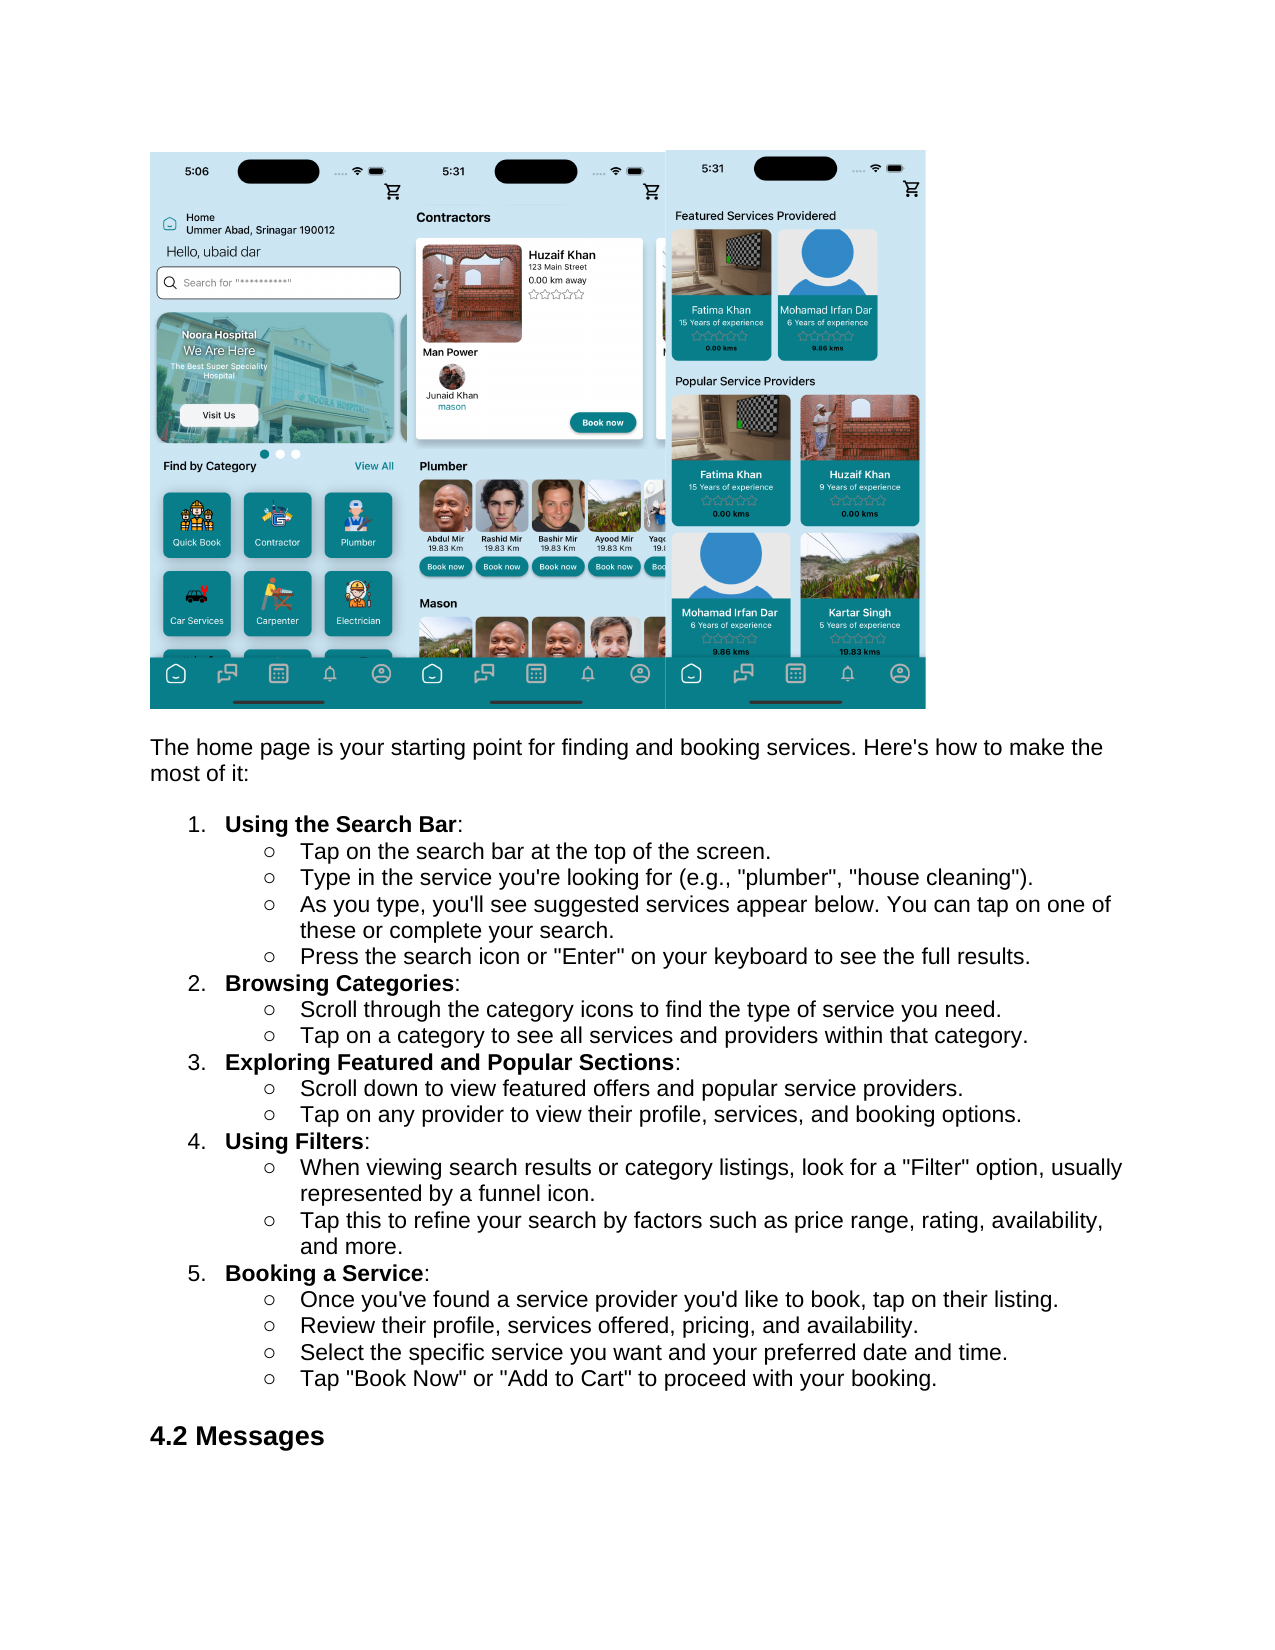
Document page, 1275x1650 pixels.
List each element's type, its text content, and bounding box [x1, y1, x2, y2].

list Review their profile, services offered, pricing, and availability. [262, 1312, 1125, 1338]
list Tap on any provider to view their profile, services, and booking options. [262, 1101, 1125, 1128]
list Scroll through the category icons to find the type of service you need. [262, 996, 1125, 1022]
list Press the search icon or "Enter" on your keyboard to see the full results. [262, 943, 1125, 969]
list When viewing search results or category listings, look for a "Filter" option, usually represented by a funnel icon. [262, 1154, 1125, 1207]
list As you type, you'll see suggested services appear below. You can tap on one of these or complete your search. [262, 891, 1125, 943]
list Type in the service you're looking for (e.g., "plumber", "house cleaning"). [262, 864, 1125, 891]
list Booking a Service: [187, 1259, 1125, 1286]
list Exploring Featured and Popular Sections: [187, 1049, 1125, 1075]
picture [150, 150, 926, 709]
text The home page is your starting point for finding and booking services. Here's how to make the most of it: [150, 734, 1125, 786]
list Tap on a category to see all services and providers within that category. [262, 1022, 1125, 1049]
list Tap "Book Now" or "Add to Cart" to proceed with your booking. [262, 1365, 1125, 1391]
list Once you've found a service provider you'd like to book, tap on their listing. [262, 1286, 1125, 1312]
list Using Filters: [187, 1128, 1125, 1154]
list Tap this to refine your search by factors such as price range, rating, availability, and more. [262, 1207, 1125, 1259]
list Scroll down to view featured offers and popular service providers. [262, 1075, 1125, 1101]
list Browsing Categories: [187, 969, 1125, 996]
list Using the Search Bar: [187, 811, 1125, 838]
list Select the specific service you want and your preferred date and time. [262, 1338, 1125, 1365]
list Tap on the search bar at the top of the screen. [262, 838, 1125, 864]
subtitle 4.2 Messages [150, 1420, 1125, 1452]
